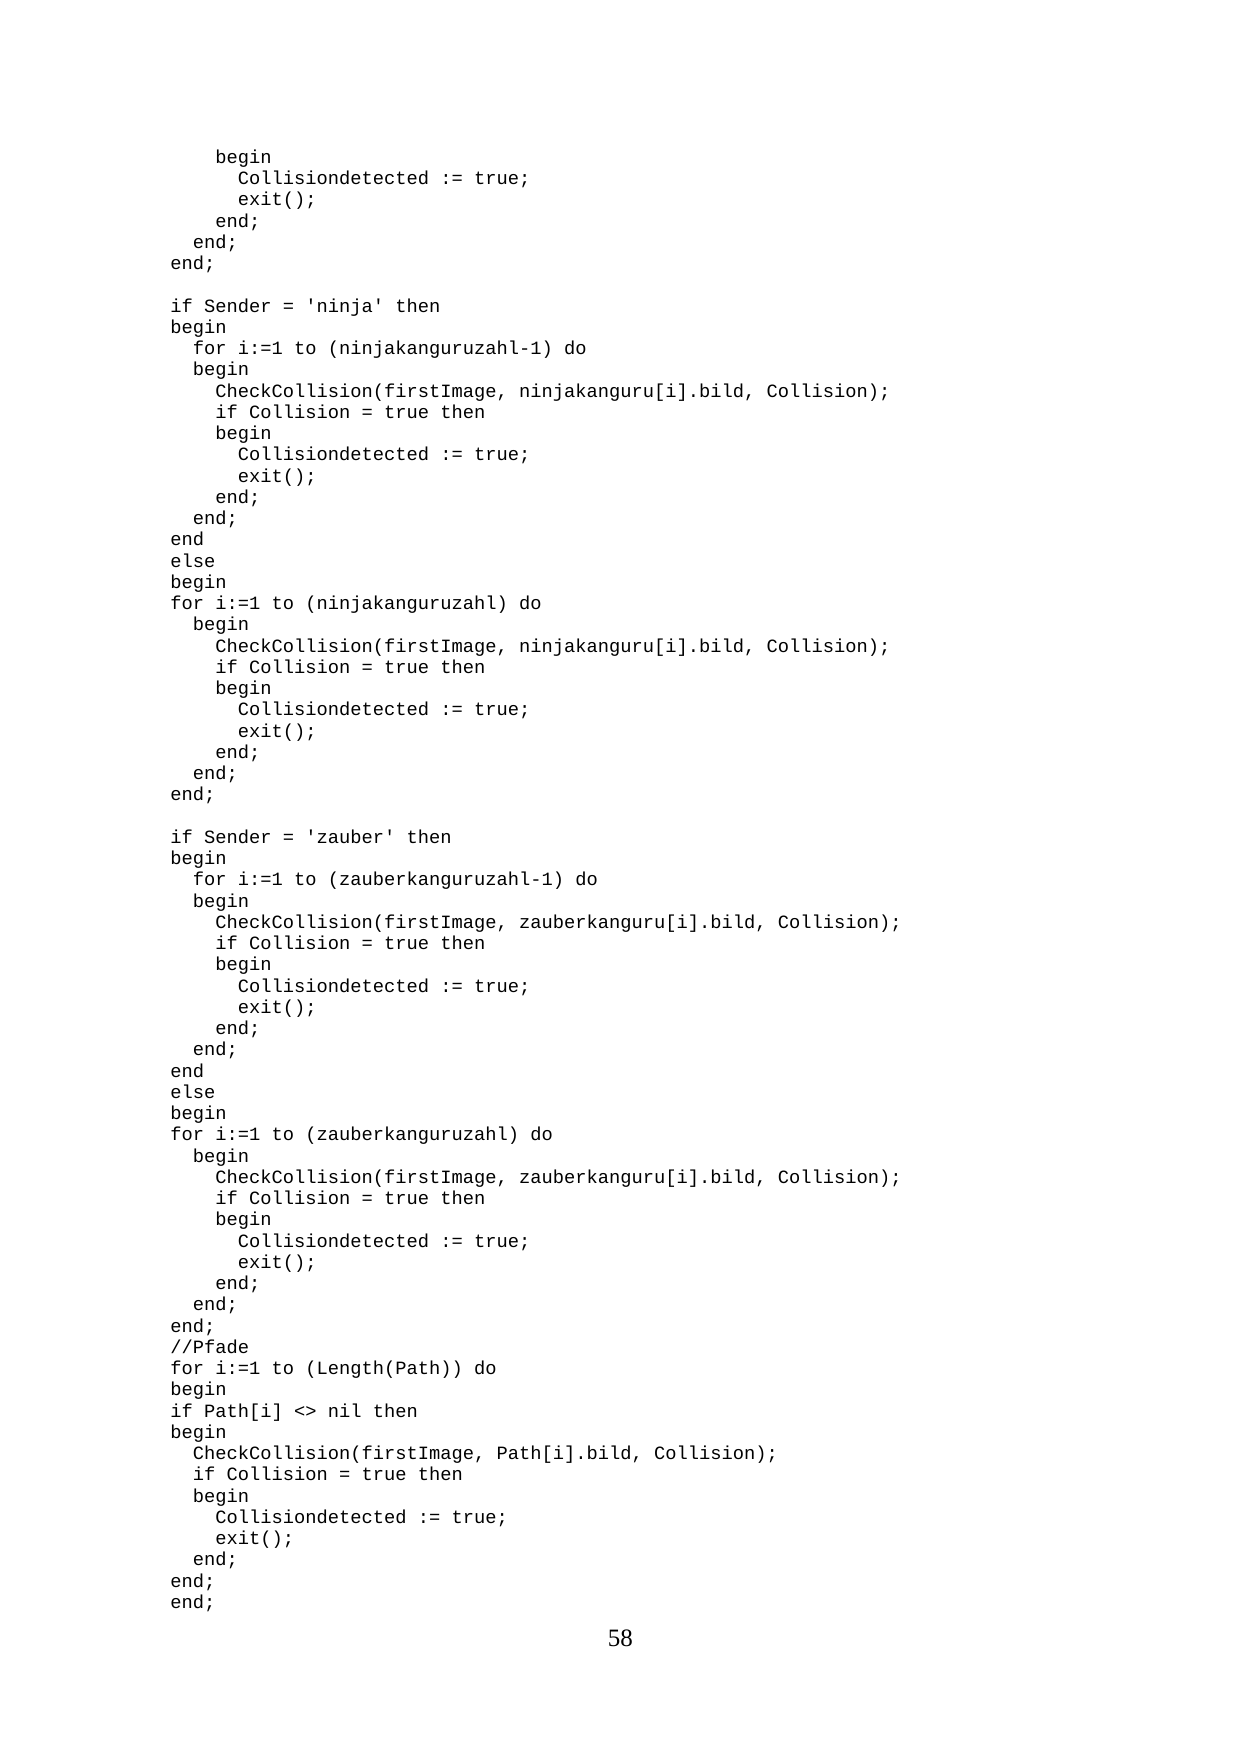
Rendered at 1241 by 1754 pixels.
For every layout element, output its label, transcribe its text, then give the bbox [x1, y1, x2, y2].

text begin [148, 849, 1093, 870]
text if Sender = 'zauber' then [148, 828, 1093, 849]
text Collisiondetected := true; [148, 445, 1093, 466]
text end; [148, 743, 1093, 764]
text end; [148, 254, 1093, 275]
text end; [148, 764, 1093, 785]
text CheckCollision(firstImage, ninjakanguru[i].bild, Collision); [148, 381, 1093, 403]
text for i:=1 to (zauberkanguruzahl-1) do [148, 870, 1093, 891]
text exit(); [148, 721, 1093, 743]
text if Sender = 'ninja' then [148, 296, 1093, 318]
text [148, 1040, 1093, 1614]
text begin [148, 424, 1093, 445]
text end; [148, 1019, 1093, 1040]
text exit(); [148, 190, 1093, 211]
text end; [148, 233, 1093, 254]
text Collisiondetected := true; [148, 700, 1093, 721]
text exit(); [148, 998, 1093, 1019]
text end; [148, 509, 1093, 530]
text Collisiondetected := true; [148, 976, 1093, 998]
text begin [148, 891, 1093, 913]
text end; [148, 488, 1093, 509]
text end; [148, 785, 1093, 806]
text CheckCollision(firstImage, zauberkanguru[i].bild, Collision); [148, 913, 1093, 934]
text else [148, 551, 1093, 573]
text if Collision = true then [148, 658, 1093, 679]
text end; [148, 211, 1093, 233]
text Collisiondetected := true; [148, 169, 1093, 190]
text end [148, 530, 1093, 551]
text begin [148, 955, 1093, 976]
text begin [148, 148, 1093, 169]
text begin [148, 360, 1093, 381]
text if Collision = true then [148, 403, 1093, 424]
text exit(); [148, 466, 1093, 488]
text begin [148, 573, 1093, 594]
text for i:=1 to (ninjakanguruzahl) do [148, 594, 1093, 615]
text begin [148, 615, 1093, 636]
text begin [148, 679, 1093, 700]
text begin [148, 318, 1093, 339]
text for i:=1 to (ninjakanguruzahl-1) do [148, 339, 1093, 360]
text if Collision = true then [148, 934, 1093, 955]
text CheckCollision(firstImage, ninjakanguru[i].bild, Collision); [148, 636, 1093, 658]
